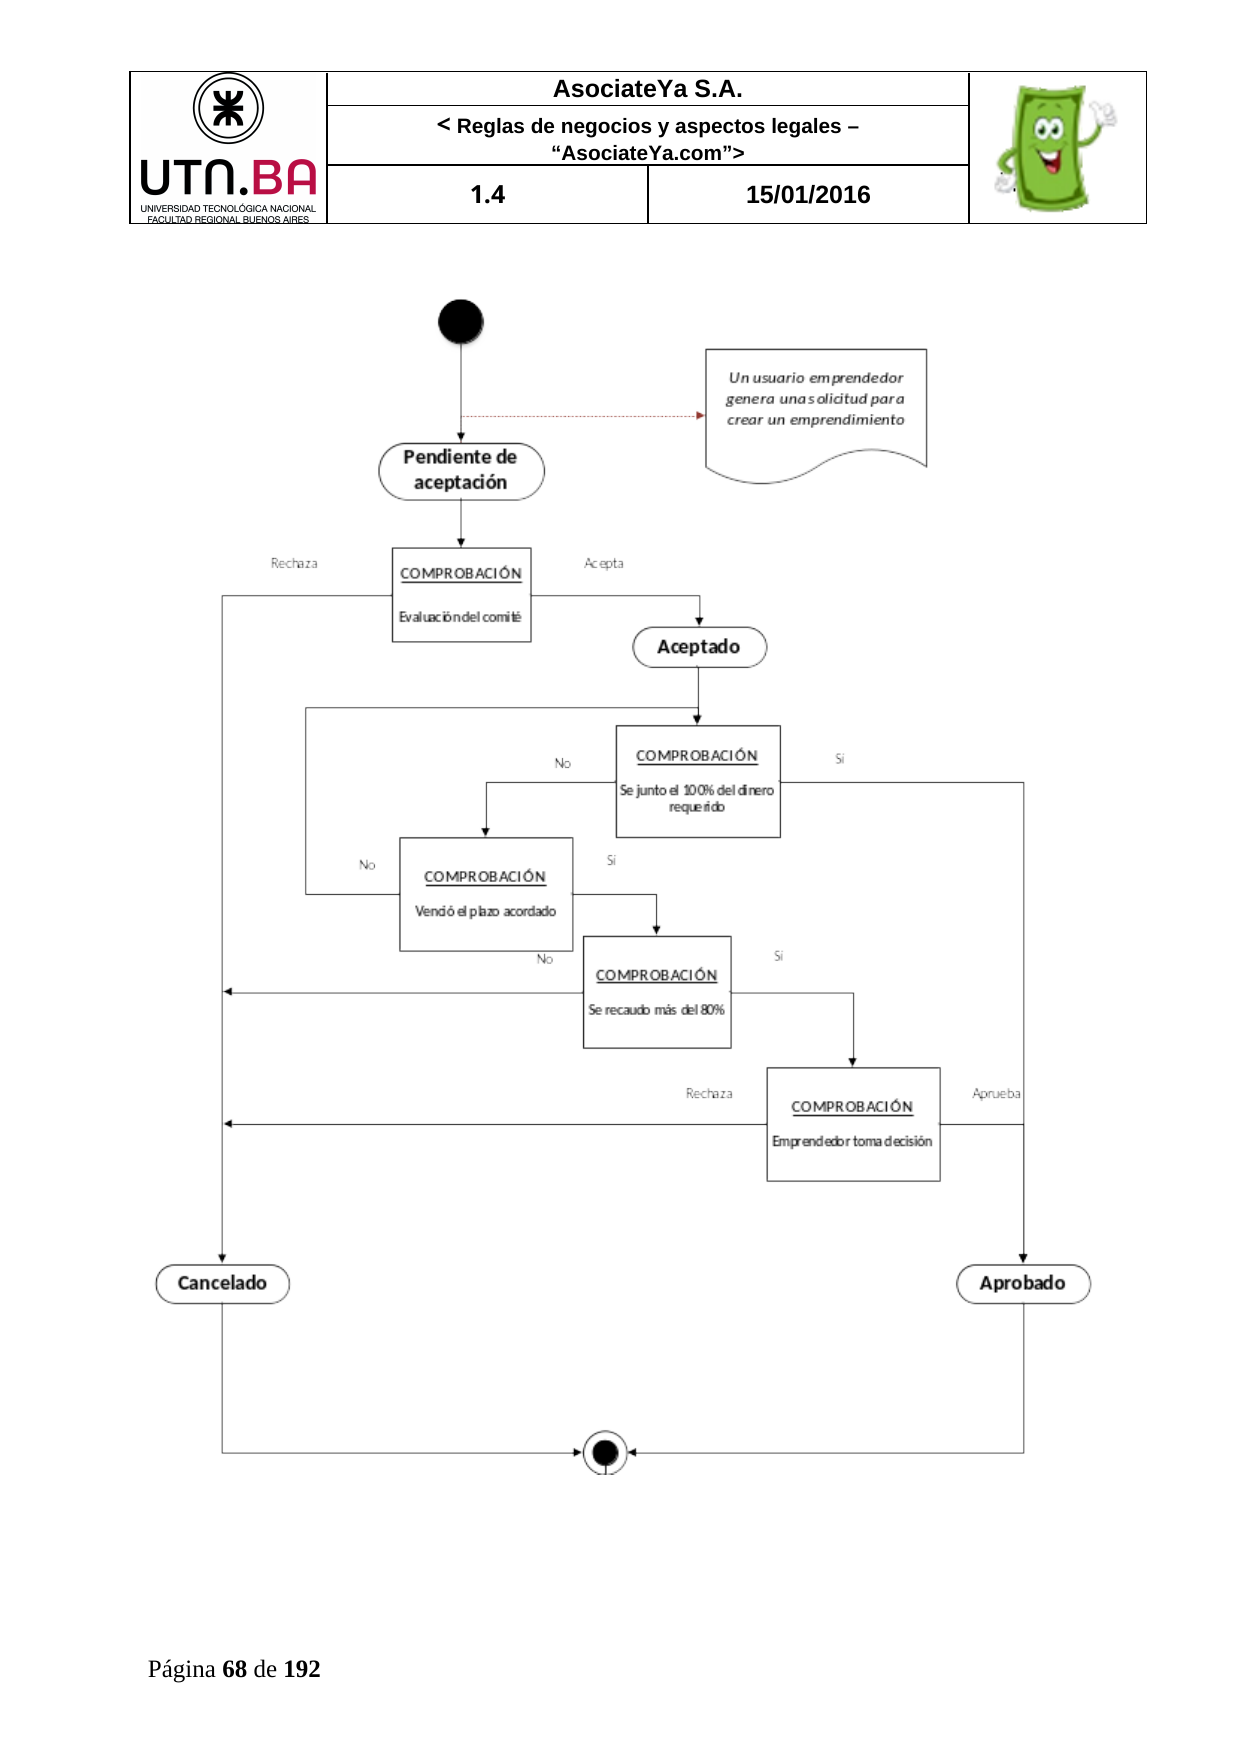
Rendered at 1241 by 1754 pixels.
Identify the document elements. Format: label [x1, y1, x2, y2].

picture [141, 72, 316, 223]
picture [982, 78, 1126, 217]
